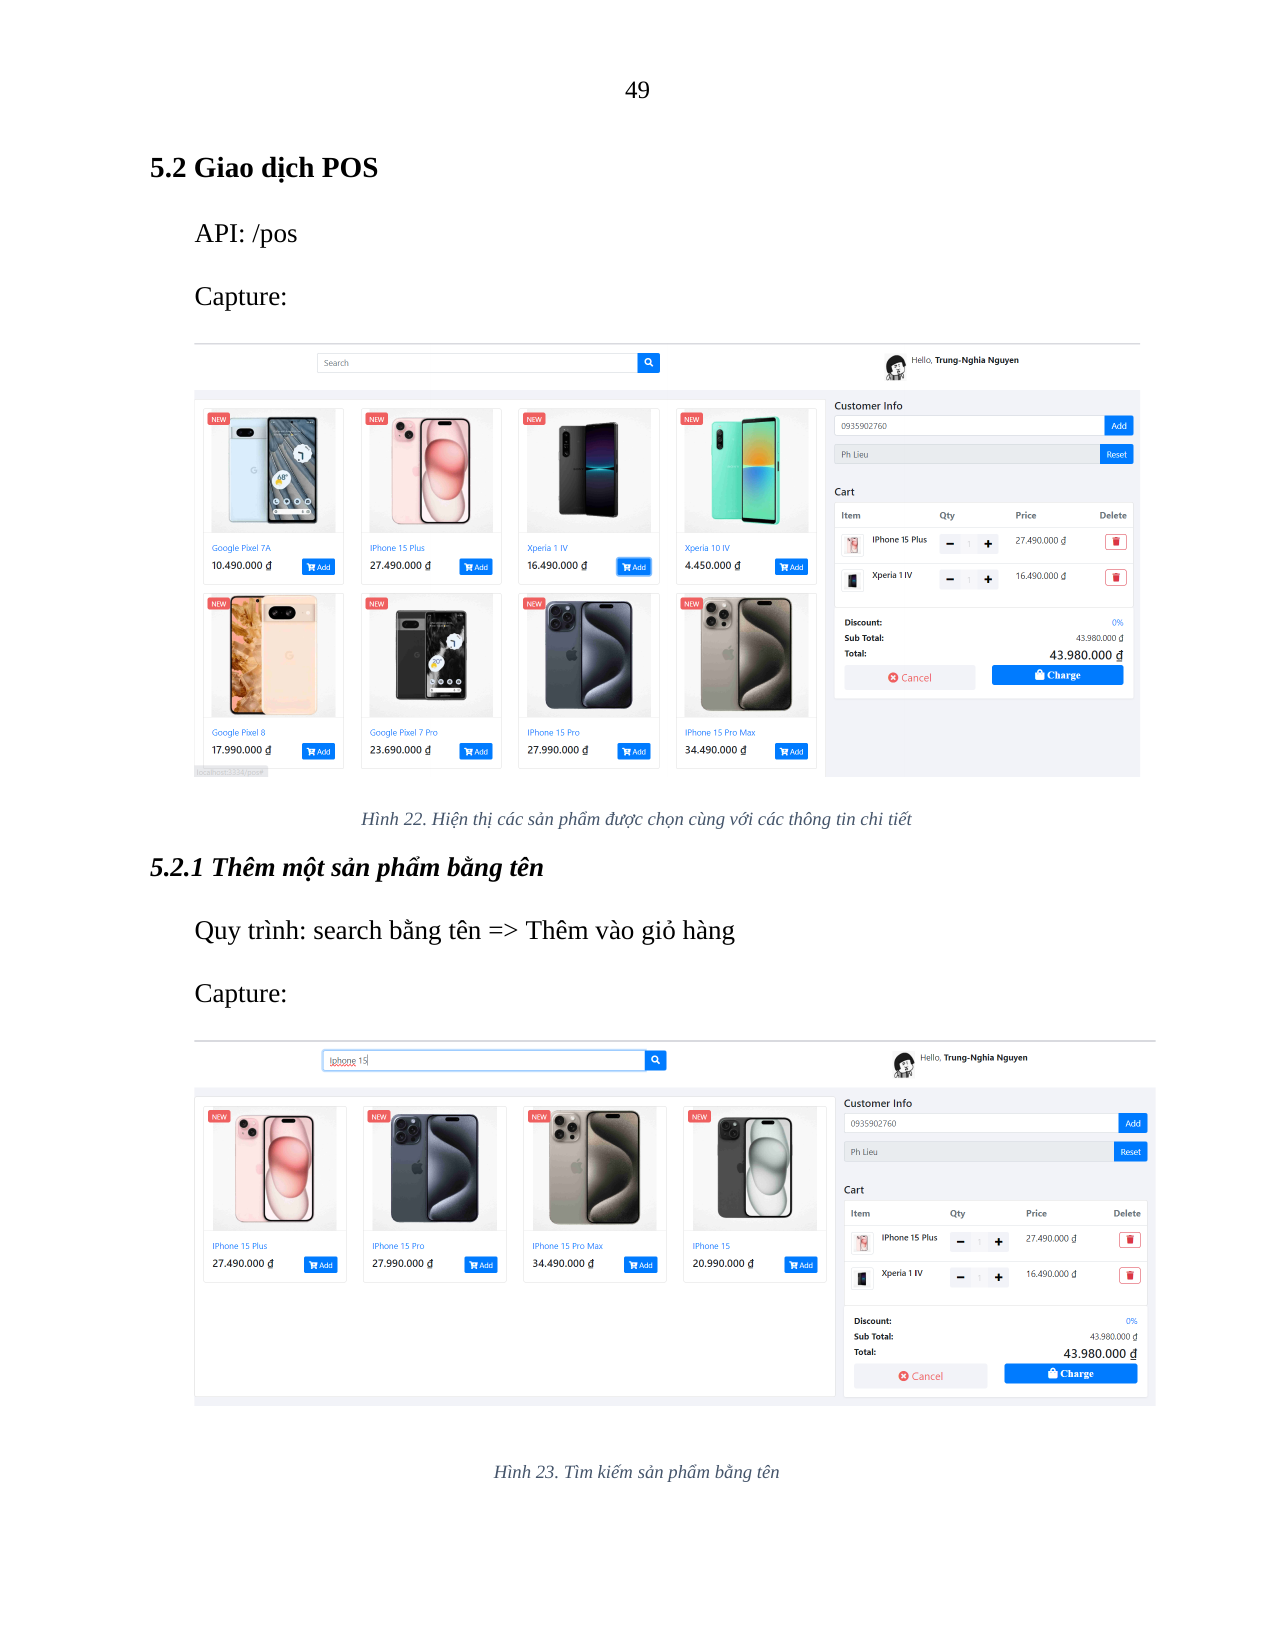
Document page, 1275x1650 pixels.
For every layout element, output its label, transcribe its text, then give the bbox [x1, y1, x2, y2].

text Capture: [150, 977, 1125, 1008]
text 5.2 Giao dịch POS [150, 150, 1125, 183]
text Quy trình: search bằng tên => Thêm vào giỏ hàng [150, 914, 1125, 945]
text 5.2.1 Thêm một sản phẩm bằng tên [150, 851, 1125, 882]
picture [194, 343, 1141, 777]
text Capture: [150, 280, 1125, 311]
text API: /pos [150, 217, 1125, 248]
picture [194, 1040, 1156, 1429]
